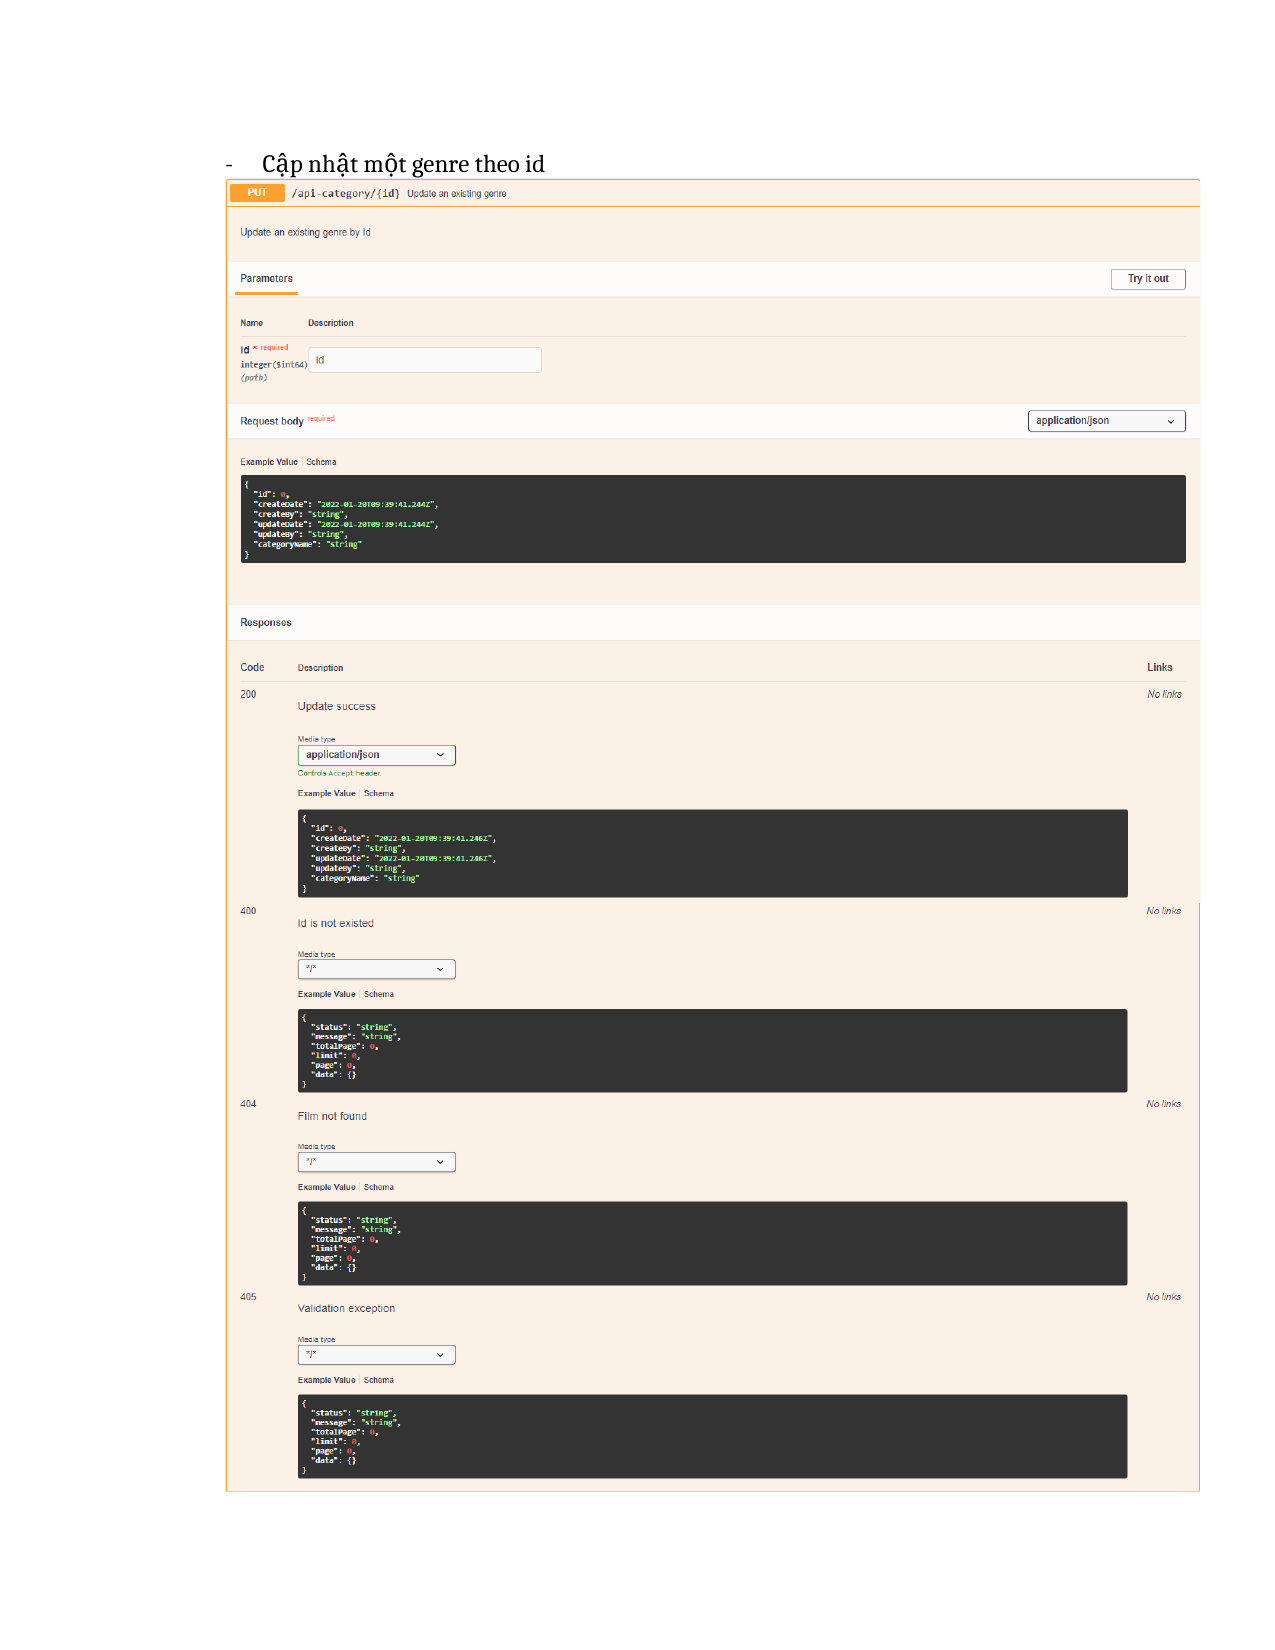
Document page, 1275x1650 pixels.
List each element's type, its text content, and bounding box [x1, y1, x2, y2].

picture [225, 178, 1200, 1492]
list Cập nhật một genre theo id [225, 150, 1125, 178]
